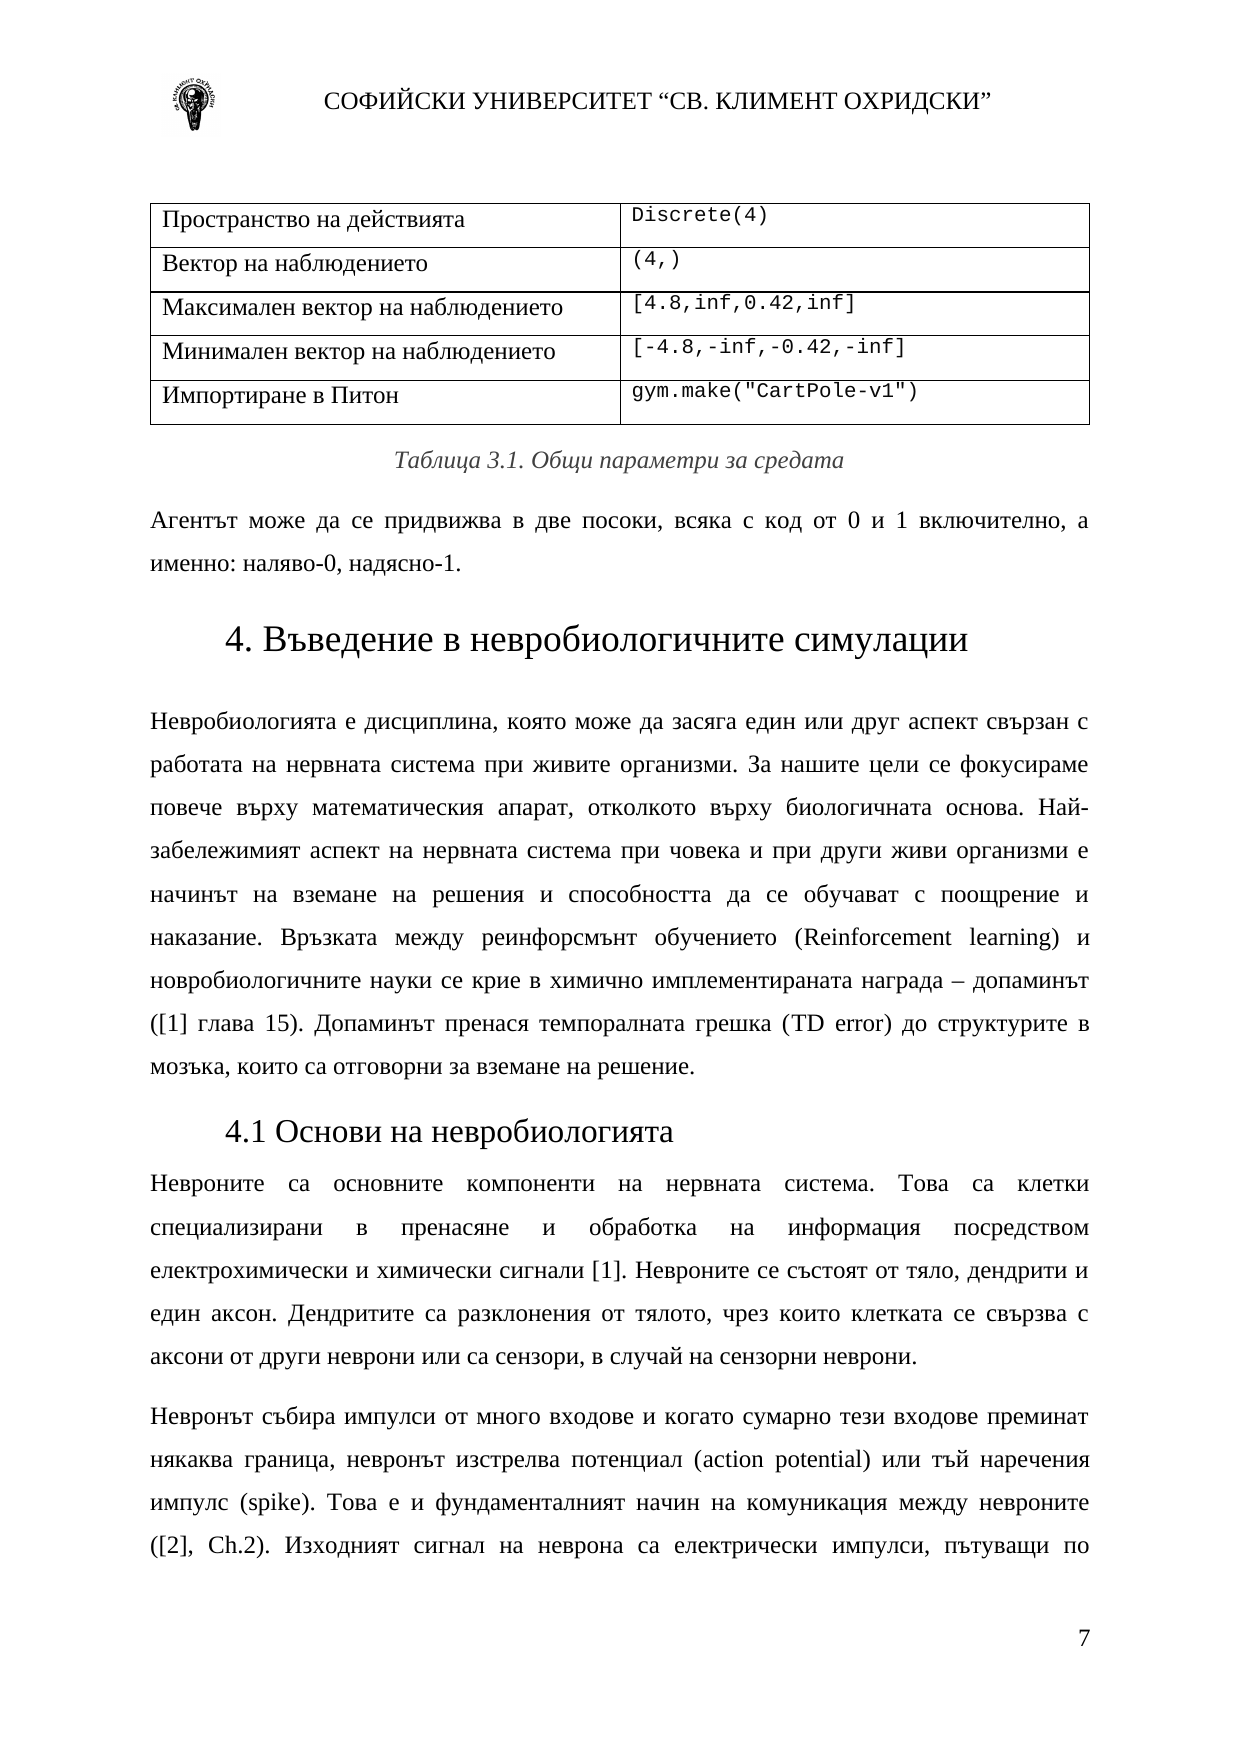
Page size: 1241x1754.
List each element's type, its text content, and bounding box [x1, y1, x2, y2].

text Невроните са основните компоненти на нервната система. Това са клетки специализирани в пренасяне и обработка на информация посредством електрохимически и химически сигнали [1]. Невроните се състоят от тяло, дендрити и един аксон. Дендритите са разклонения от тялото, чрез които клетката се свързва с аксони от други неврони или са сензори, в случай на сензорни неврони. [150, 1168, 1090, 1370]
table_cell Минимален вектор на наблюдението [151, 336, 620, 379]
table_header Discrete(4) [621, 204, 1089, 247]
table_cell Импортиране в Питон [151, 381, 620, 423]
table_cell Максимален вектор на наблюдението [151, 293, 620, 335]
table_cell [-4.8,-inf,-0.42,-inf] [621, 336, 1089, 379]
table_header Пространство на действията [151, 204, 620, 247]
text Невробиологията е дисциплина, която може да засяга един или друг аспект свързан с работата на нервната система при живите организми. За нашите цели се фокусираме повече върху математическия апарат, отколкото върху биологичната основа. Най-забележимият аспект на нервната система при човека и при други живи организми е начинът на вземане на решения и способността да се обучават с поощрение и наказание. Връзката между реинфорсмънт обучението (Reinforcement learning) и новробиологичните науки се крие в химично имплементираната награда – допаминът ([1] глава 15). Допаминът пренася темпоралната грешка (TD error) до структурите в мозъка, които са отговорни за вземане на решение. [150, 706, 1090, 1080]
table_cell (4,) [621, 248, 1089, 291]
subtitle 4.1 Основи на невробиологията [225, 1111, 1090, 1149]
table_cell gym.make("CartPole-v1") [621, 381, 1089, 423]
picture [161, 73, 222, 137]
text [150, 1401, 1090, 1559]
text Таблица 3.1. Общи параметри за средата [233, 445, 1007, 474]
table_cell [4.8,inf,0.42,inf] [621, 293, 1089, 335]
subtitle 4. Въведение в невробиологичните симулации [225, 616, 1090, 659]
text Агентът може да се придвижва в две посоки, всяка с код от 0 и 1 включително, а именно: наляво-0, надясно-1. [150, 505, 1090, 577]
table_cell Вектор на наблюдението [151, 248, 620, 291]
